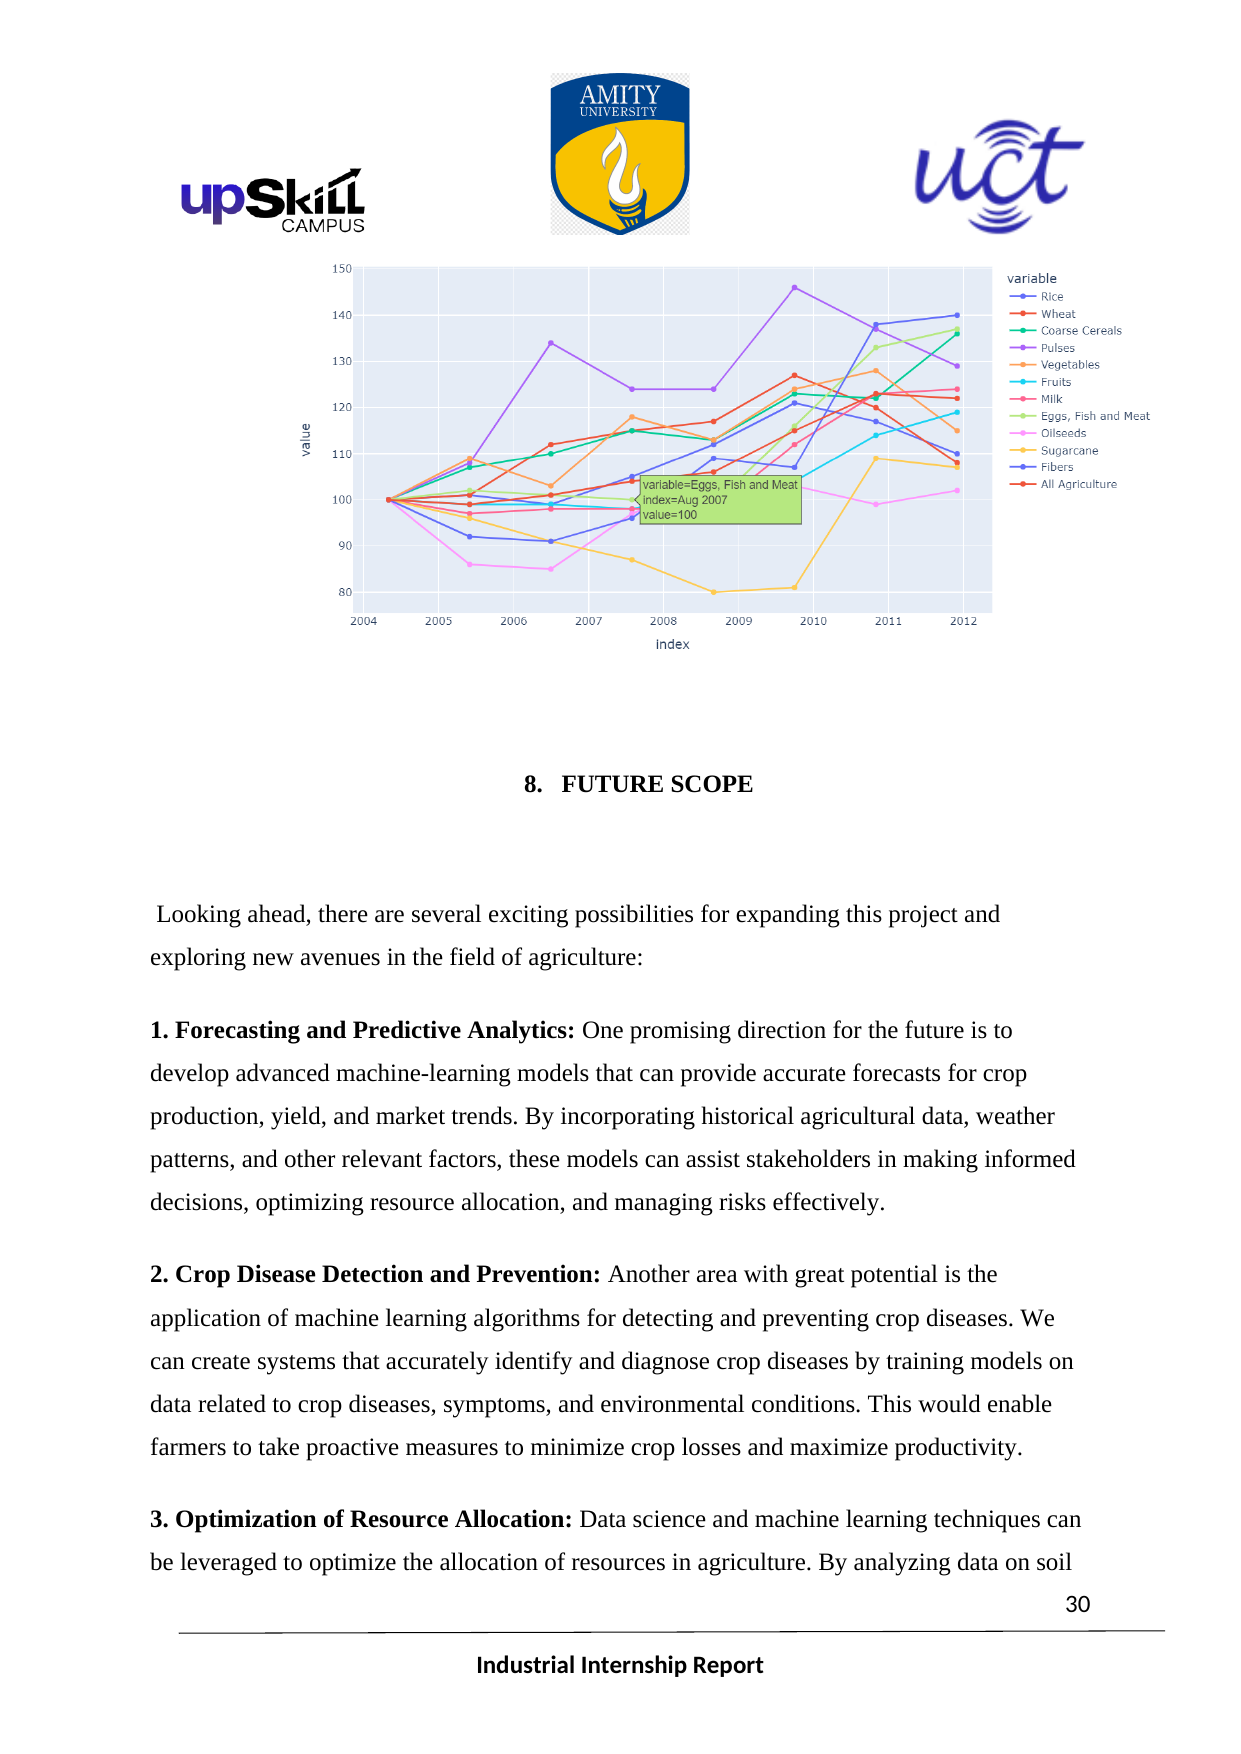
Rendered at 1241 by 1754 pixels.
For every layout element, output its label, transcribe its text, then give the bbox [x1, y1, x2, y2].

picture [150, 73, 1166, 683]
text 2. Crop Disease Detection and Prevention: Another area with great potential is the application of machine learning algorithms for detecting and preventing crop diseases. We can create systems that accurately identify and diagnose crop diseases by training models on data related to crop diseases, symptoms, and environmental conditions. This would enable farmers to take proactive measures to minimize crop losses and maximize productivity. [150, 1259, 1090, 1461]
list FUTURE SCOPE [187, 769, 1090, 798]
text Looking ahead, there are several exciting possibilities for expanding this project and exploring new avenues in the field of agriculture: [150, 899, 1090, 971]
text 1. Forecasting and Predictive Analytics: One promising direction for the future is to develop advanced machine-learning models that can provide accurate forecasts for crop production, yield, and market trends. By incorporating historical agricultural data, weather patterns, and other relevant factors, these models can assist stakeholders in making informed decisions, optimizing resource allocation, and managing risks effectively. [150, 1015, 1090, 1216]
